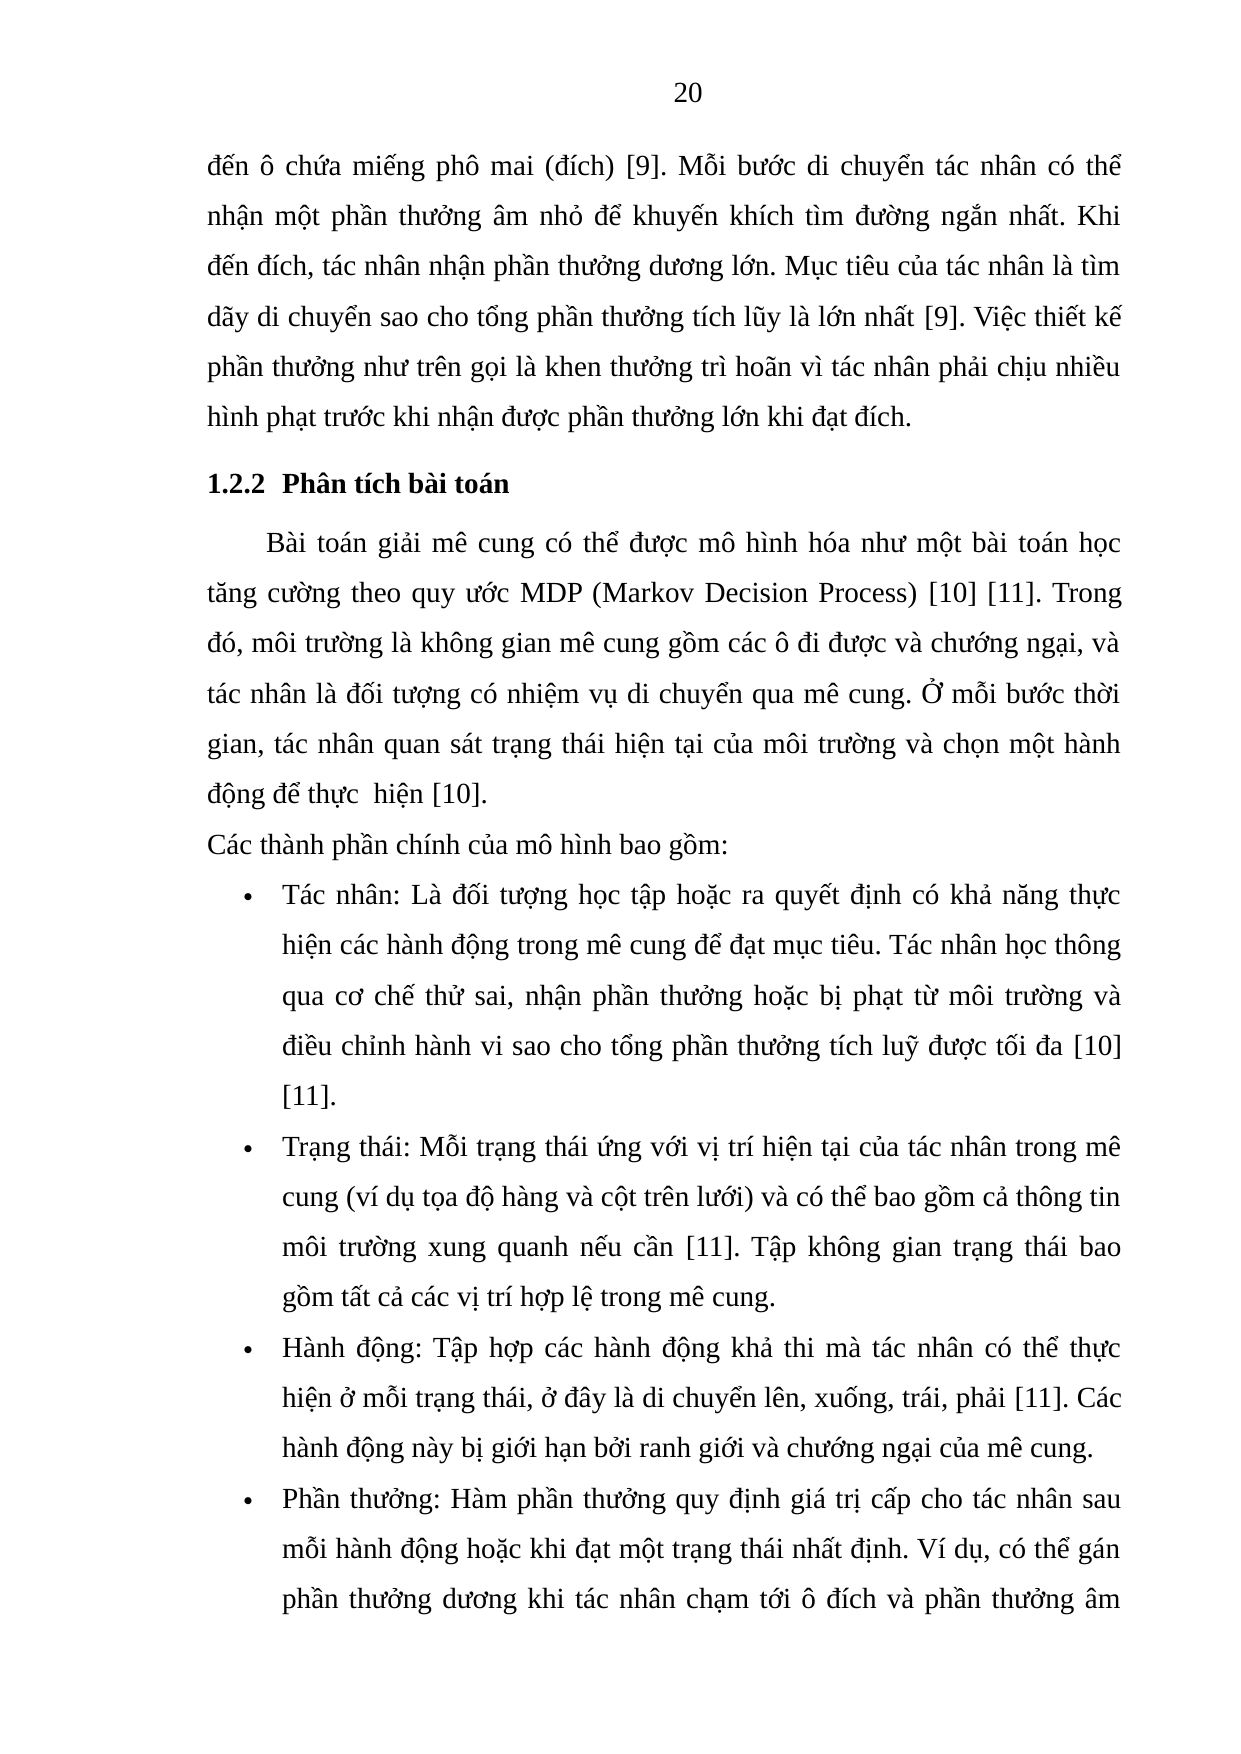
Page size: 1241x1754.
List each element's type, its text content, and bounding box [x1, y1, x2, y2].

subtitle Phân tích bài toán [207, 466, 1122, 500]
text Bài toán giải mê cung có thể được mô hình hóa như một bài toán học tăng cường theo quy ước MDP (Markov Decision Process). Trong đó, môi trường là không gian mê cung gồm các ô đi được và chướng ngại, và tác nhân là đối tượng có nhiệm vụ di chuyển qua mê cung. Ở mỗi bước thời gian, tác nhân quan sát trạng thái hiện tại của môi trường và chọn một hành động để thực hiện . Các thành phần chính của mô hình bao gồm: [207, 525, 1122, 860]
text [207, 148, 1122, 433]
list Trạng thái: Mỗi trạng thái ứng với vị trí hiện tại của tác nhân trong mê cung (ví dụ tọa độ hàng và cột trên lưới) và có thể bao gồm cả thông tin môi trường xung quanh nếu cần. Tập không gian trạng thái bao gồm tất cả các vị trí hợp lệ trong mê cung. [244, 1129, 1122, 1313]
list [244, 1481, 1122, 1615]
list Hành động: Tập hợp các hành động khả thi mà tác nhân có thể thực hiện ở mỗi trạng thái, ở đây là di chuyển lên, xuống, trái, phải. Các hành động này bị giới hạn bởi ranh giới và chướng ngại của mê cung. [244, 1330, 1122, 1464]
list Tác nhân: Là đối tượng học tập hoặc ra quyết định có khả năng thực hiện các hành động trong mê cung để đạt mục tiêu. Tác nhân học thông qua cơ chế thử sai, nhận phần thưởng hoặc bị phạt từ môi trường và điều chỉnh hành vi sao cho tổng phần thưởng tích luỹ được tối đa. [244, 877, 1122, 1112]
